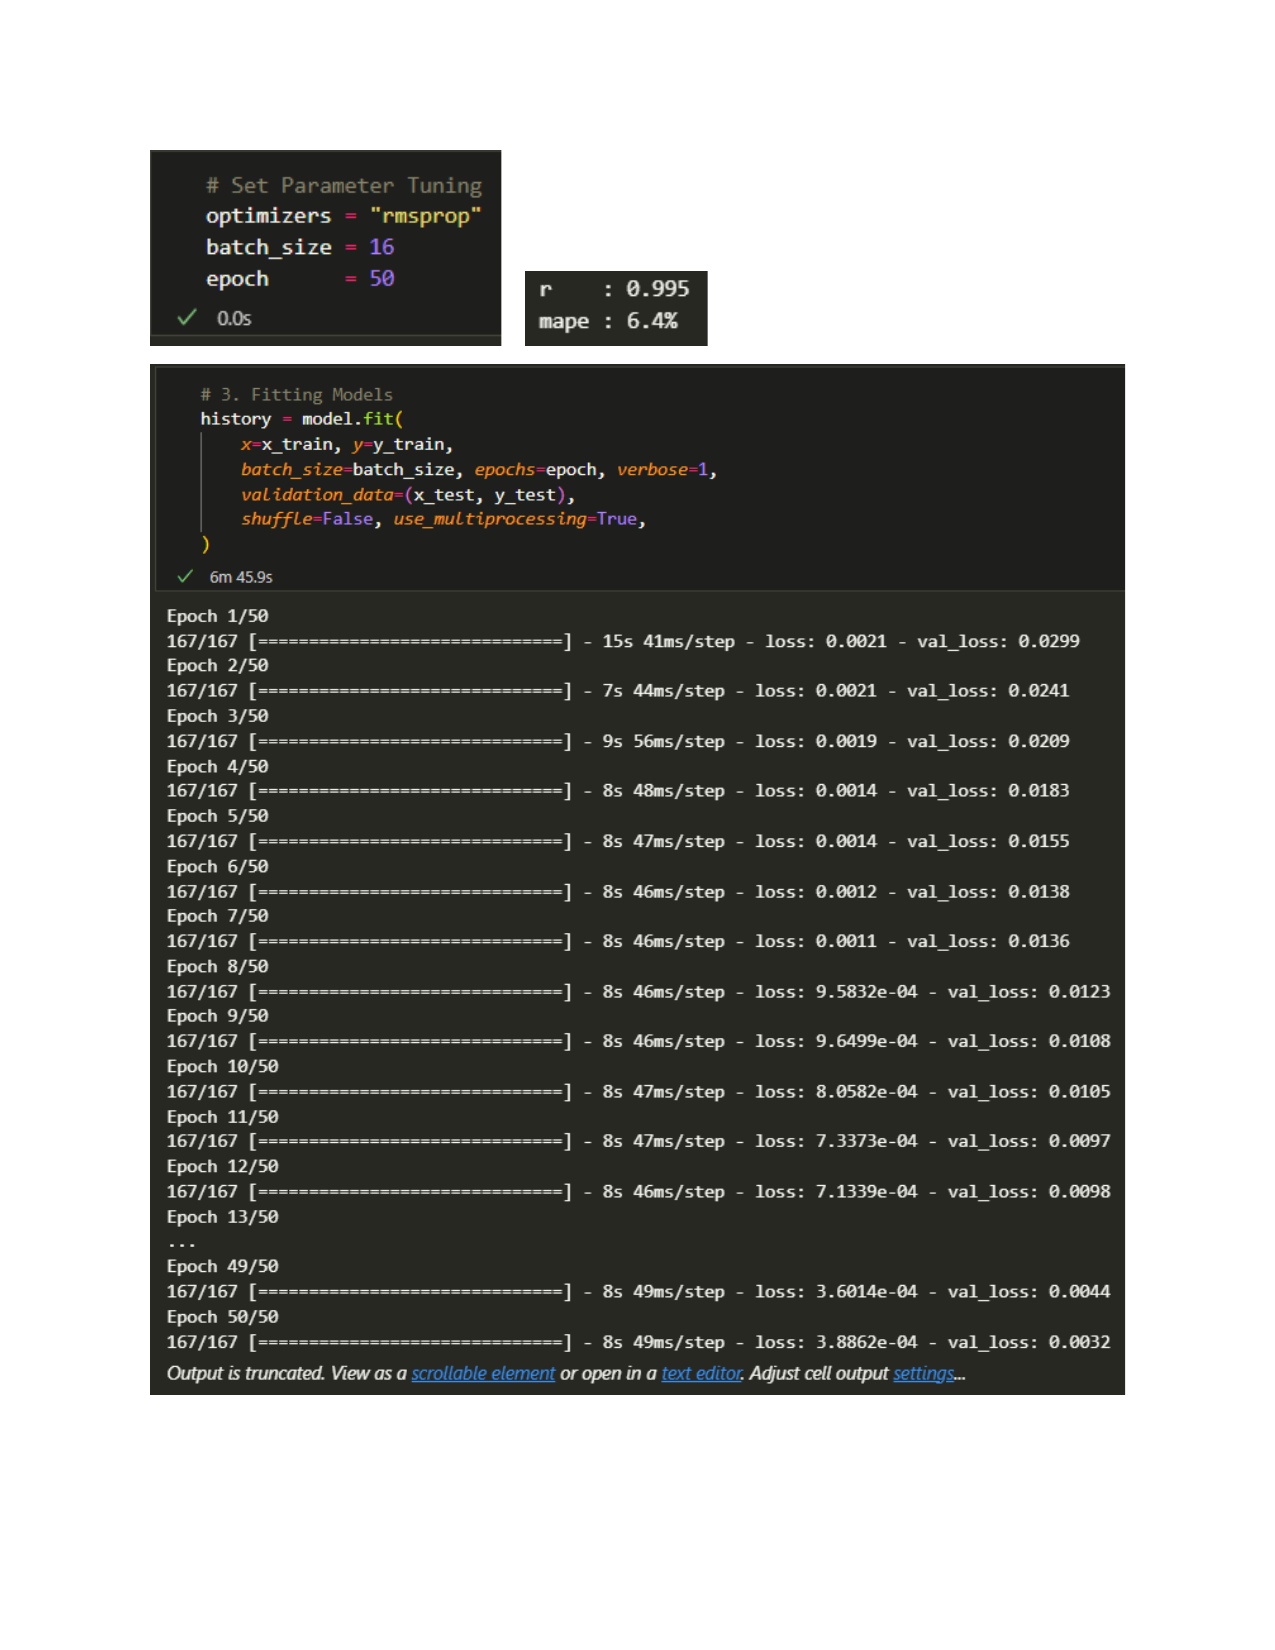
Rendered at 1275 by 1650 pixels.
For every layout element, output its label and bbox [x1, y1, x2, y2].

picture [150, 150, 502, 346]
picture [150, 364, 1125, 1395]
picture [525, 271, 708, 346]
